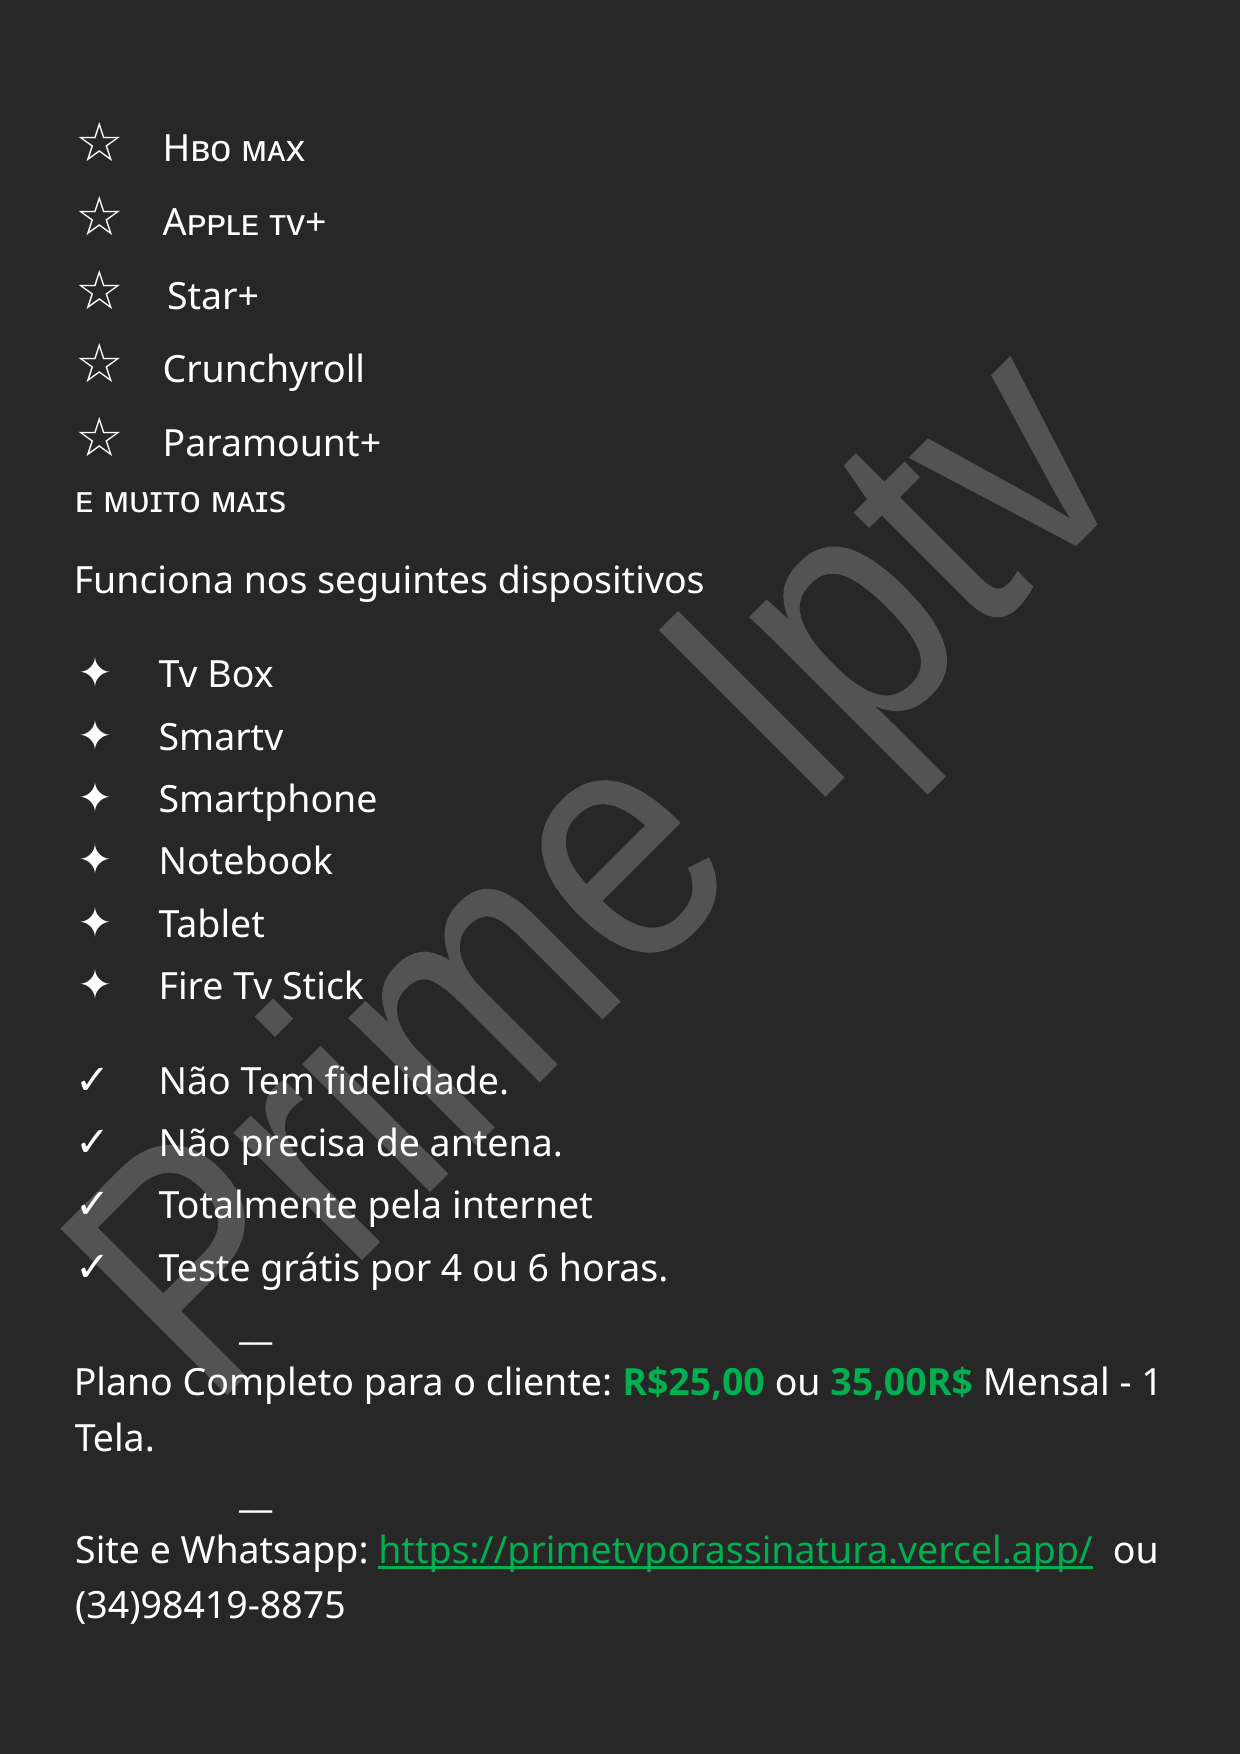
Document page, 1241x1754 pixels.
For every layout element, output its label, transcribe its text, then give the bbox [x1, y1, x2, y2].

list Tv Box [77, 643, 1165, 700]
list Não Tem fidelidade. [75, 1049, 1165, 1106]
text ☆ Hʙᴏ ᴍᴀx [75, 104, 525, 177]
list Smartv [77, 705, 1165, 762]
list Totalmente pela internet [75, 1174, 1165, 1231]
text ☆ Aᴘᴘʟᴇ ᴛᴠ+ [75, 177, 525, 251]
list Tablet [77, 893, 1165, 949]
text __ [73, 1299, 1165, 1350]
list Fire Tv Stick [77, 955, 1165, 1012]
text ☆ Paramount+ [75, 399, 527, 472]
text __ [73, 1467, 1165, 1518]
text Funciona nos seguintes dispositivos [73, 554, 1165, 605]
list Teste grátis por 4 ou 6 horas. [75, 1237, 1165, 1293]
text Site e Whatsapp: https://primetvporassinatura.vercel.app/ ou (34)98419-8875 [75, 1523, 1165, 1629]
text ☆ Star+ [75, 251, 525, 325]
list Notebook [77, 830, 1165, 887]
text ᴇ ᴍᴜɪᴛᴏ ᴍᴀɪs [75, 472, 1165, 523]
text ☆ Crunchyroll [75, 325, 525, 399]
list Não precisa de antena. [75, 1112, 1165, 1169]
text Plano Completo para o cliente: R$25,00 ou 35,00R$ Mensal - 1 Tela. [73, 1355, 1165, 1462]
list Smartphone [77, 768, 1165, 824]
